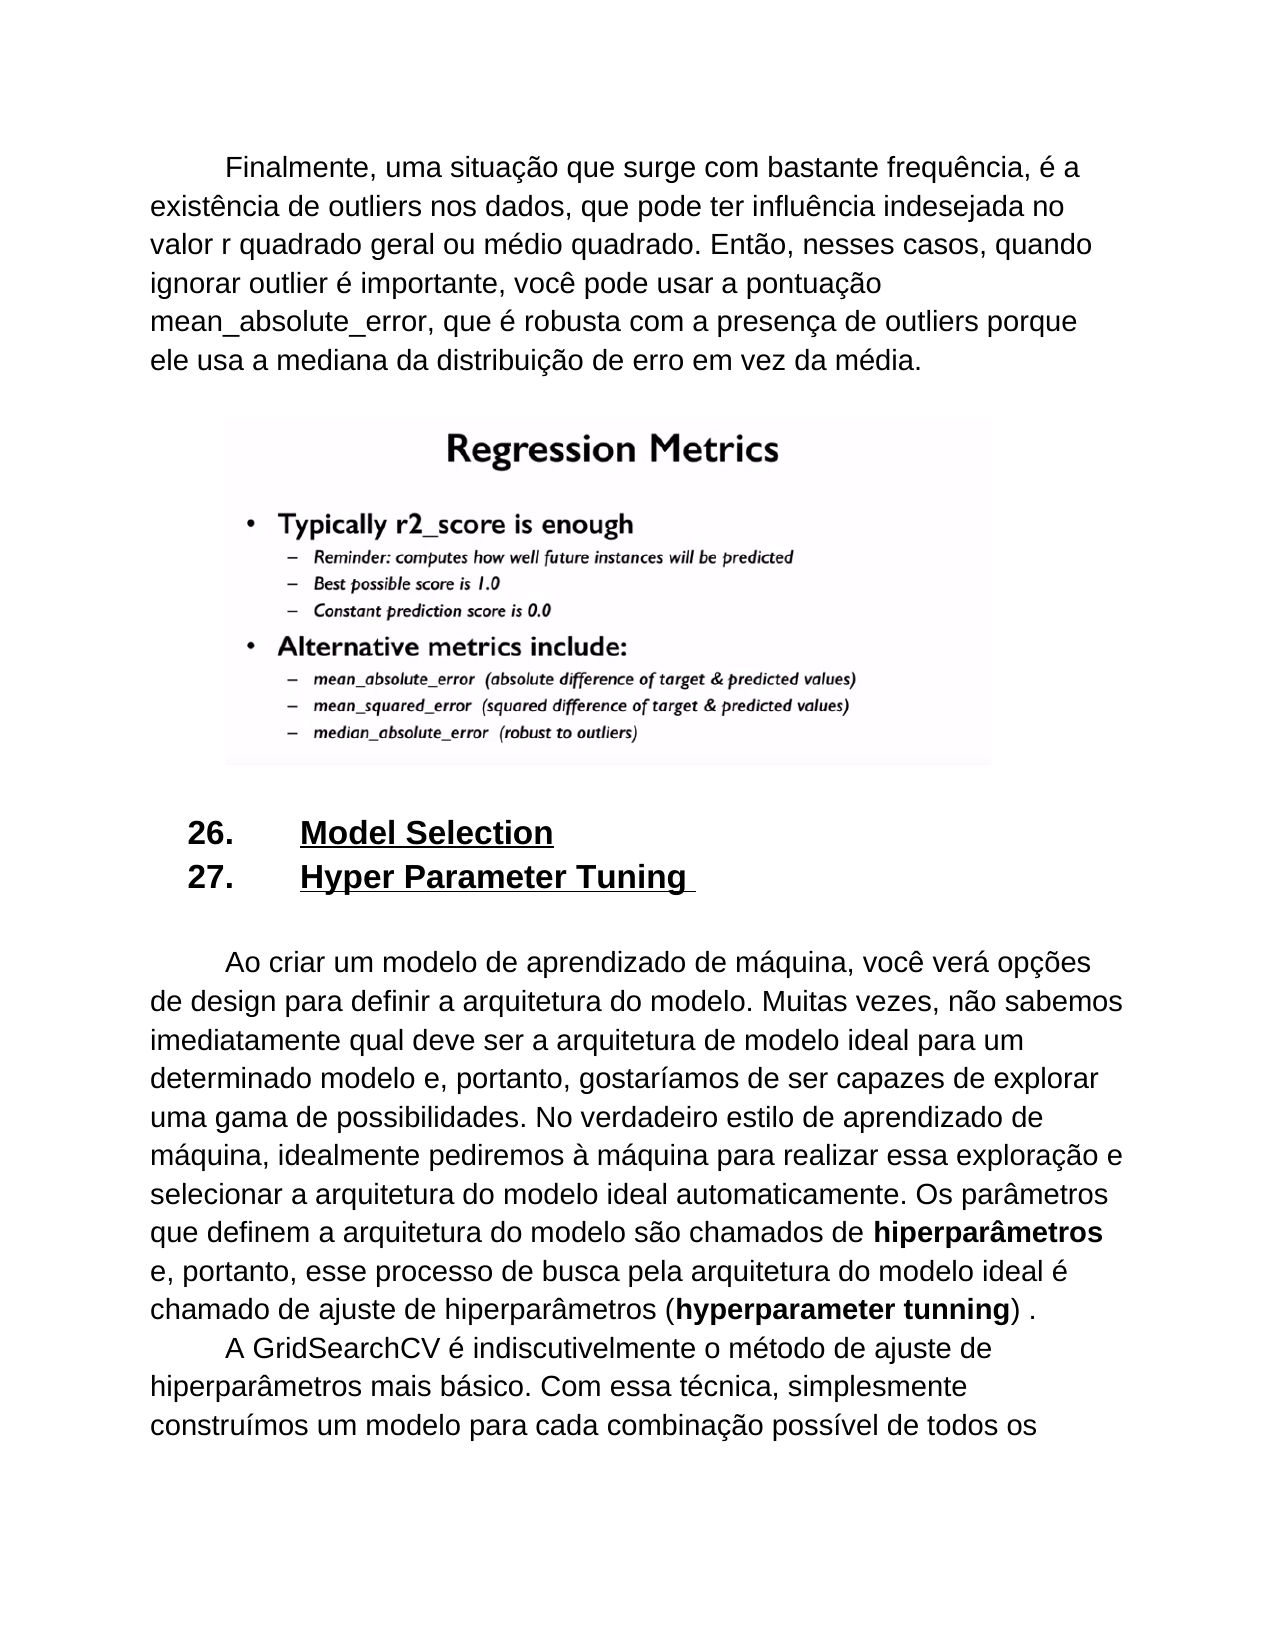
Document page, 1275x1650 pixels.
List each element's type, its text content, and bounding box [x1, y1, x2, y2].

list Hyper Parameter Tuning [187, 857, 1125, 896]
picture [225, 419, 992, 765]
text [150, 1331, 1125, 1441]
text Ao criar um modelo de aprendizado de máquina, você verá opções de design para definir a arquitetura do modelo. Muitas vezes, não sabemos imediatamente qual deve ser a arquitetura de modelo ideal para um determinado modelo e, portanto, gostaríamos de ser capazes de explorar uma gama de possibilidades. No verdadeiro estilo de aprendizado de máquina, idealmente pediremos à máquina para realizar essa exploração e selecionar a arquitetura do modelo ideal automaticamente. Os parâmetros que definem a arquitetura do modelo são chamados de hiperparâmetros e, portanto, esse processo de busca pela arquitetura do modelo ideal é chamado de ajuste de hiperparâmetros (hyperparameter tunning) . [150, 945, 1125, 1326]
text Finalmente, uma situação que surge com bastante frequência, é a existência de outliers nos dados, que pode ter influência indesejada no valor r quadrado geral ou médio quadrado. Então, nesses casos, quando ignorar outlier é importante, você pode usar a pontuação mean_absolute_error, que é robusta com a presença de outliers porque ele usa a mediana da distribuição de erro em vez da média. [150, 150, 1125, 376]
list Model Selection [187, 813, 1125, 851]
